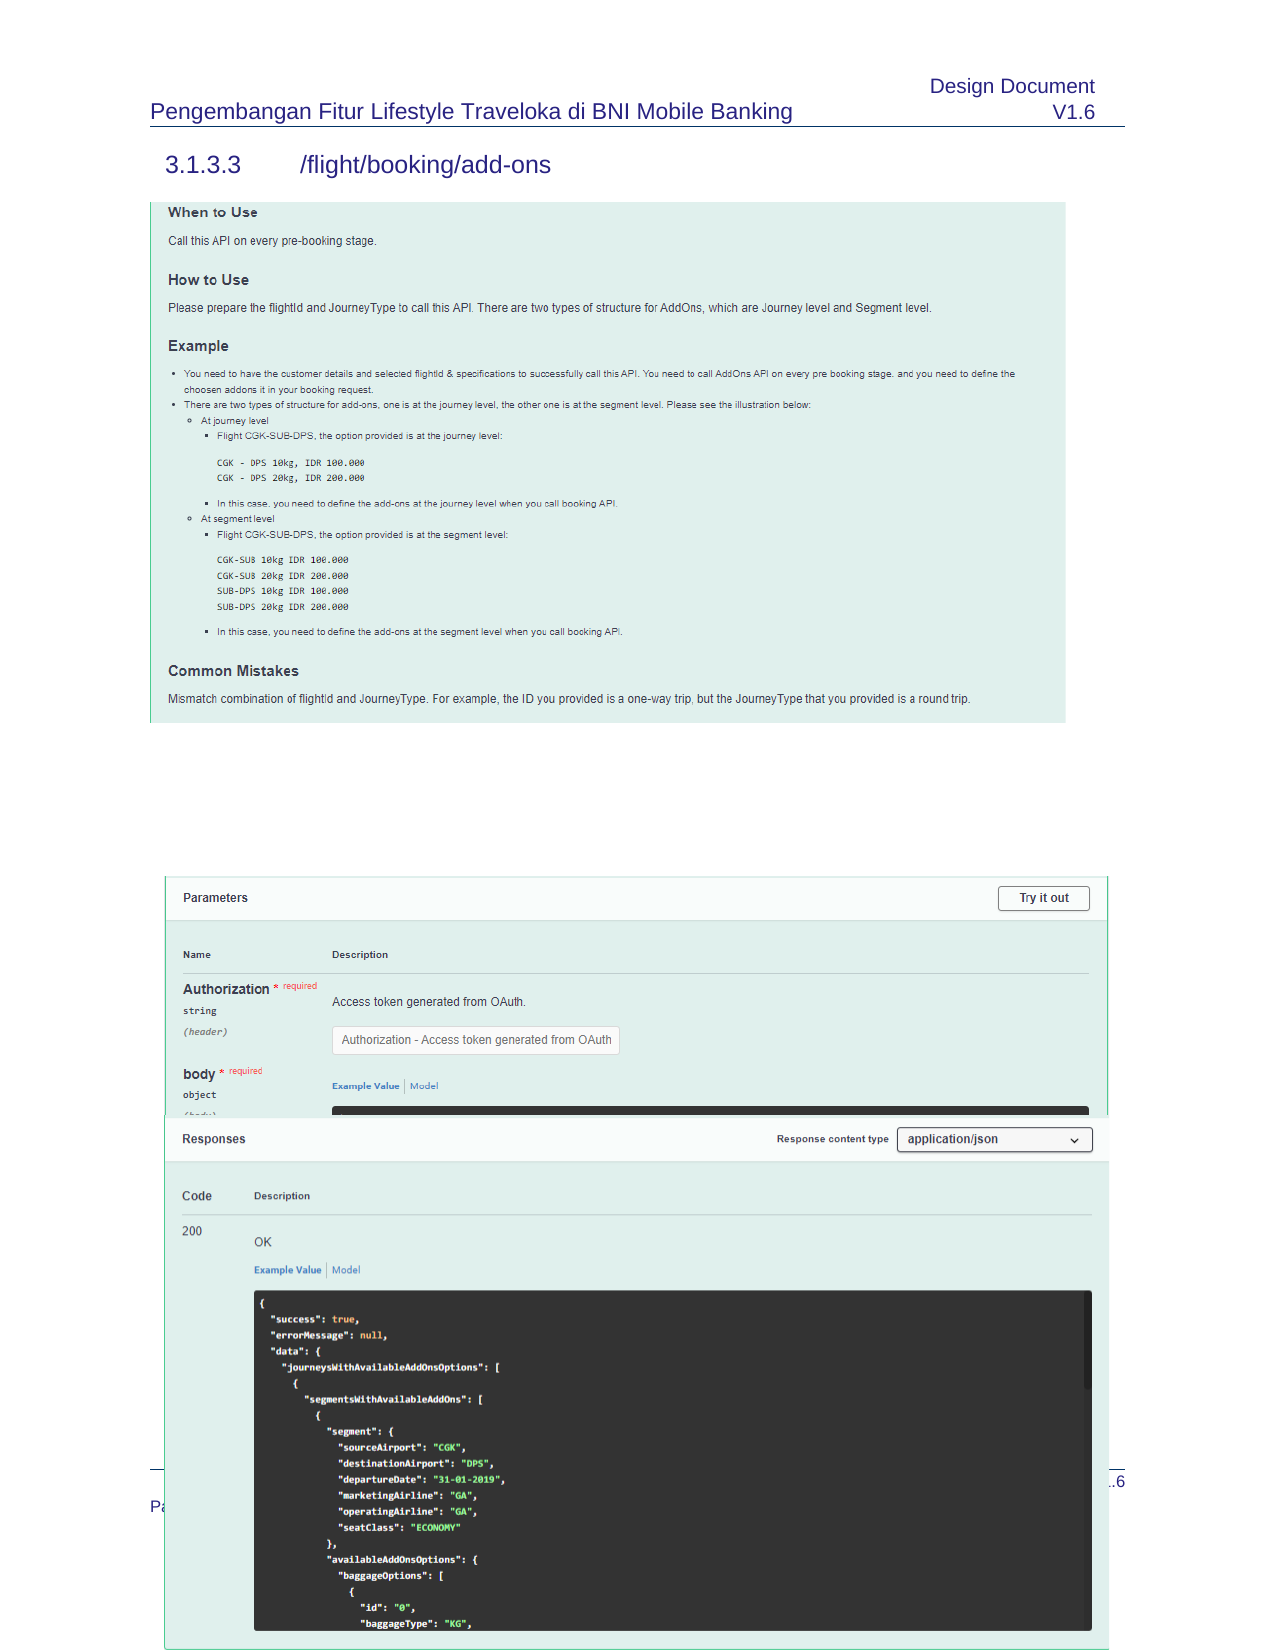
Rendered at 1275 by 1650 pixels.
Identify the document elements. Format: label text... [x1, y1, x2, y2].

picture [150, 202, 1066, 723]
subtitle /flight/booking/add-ons [165, 150, 1125, 179]
picture [164, 876, 1110, 1650]
